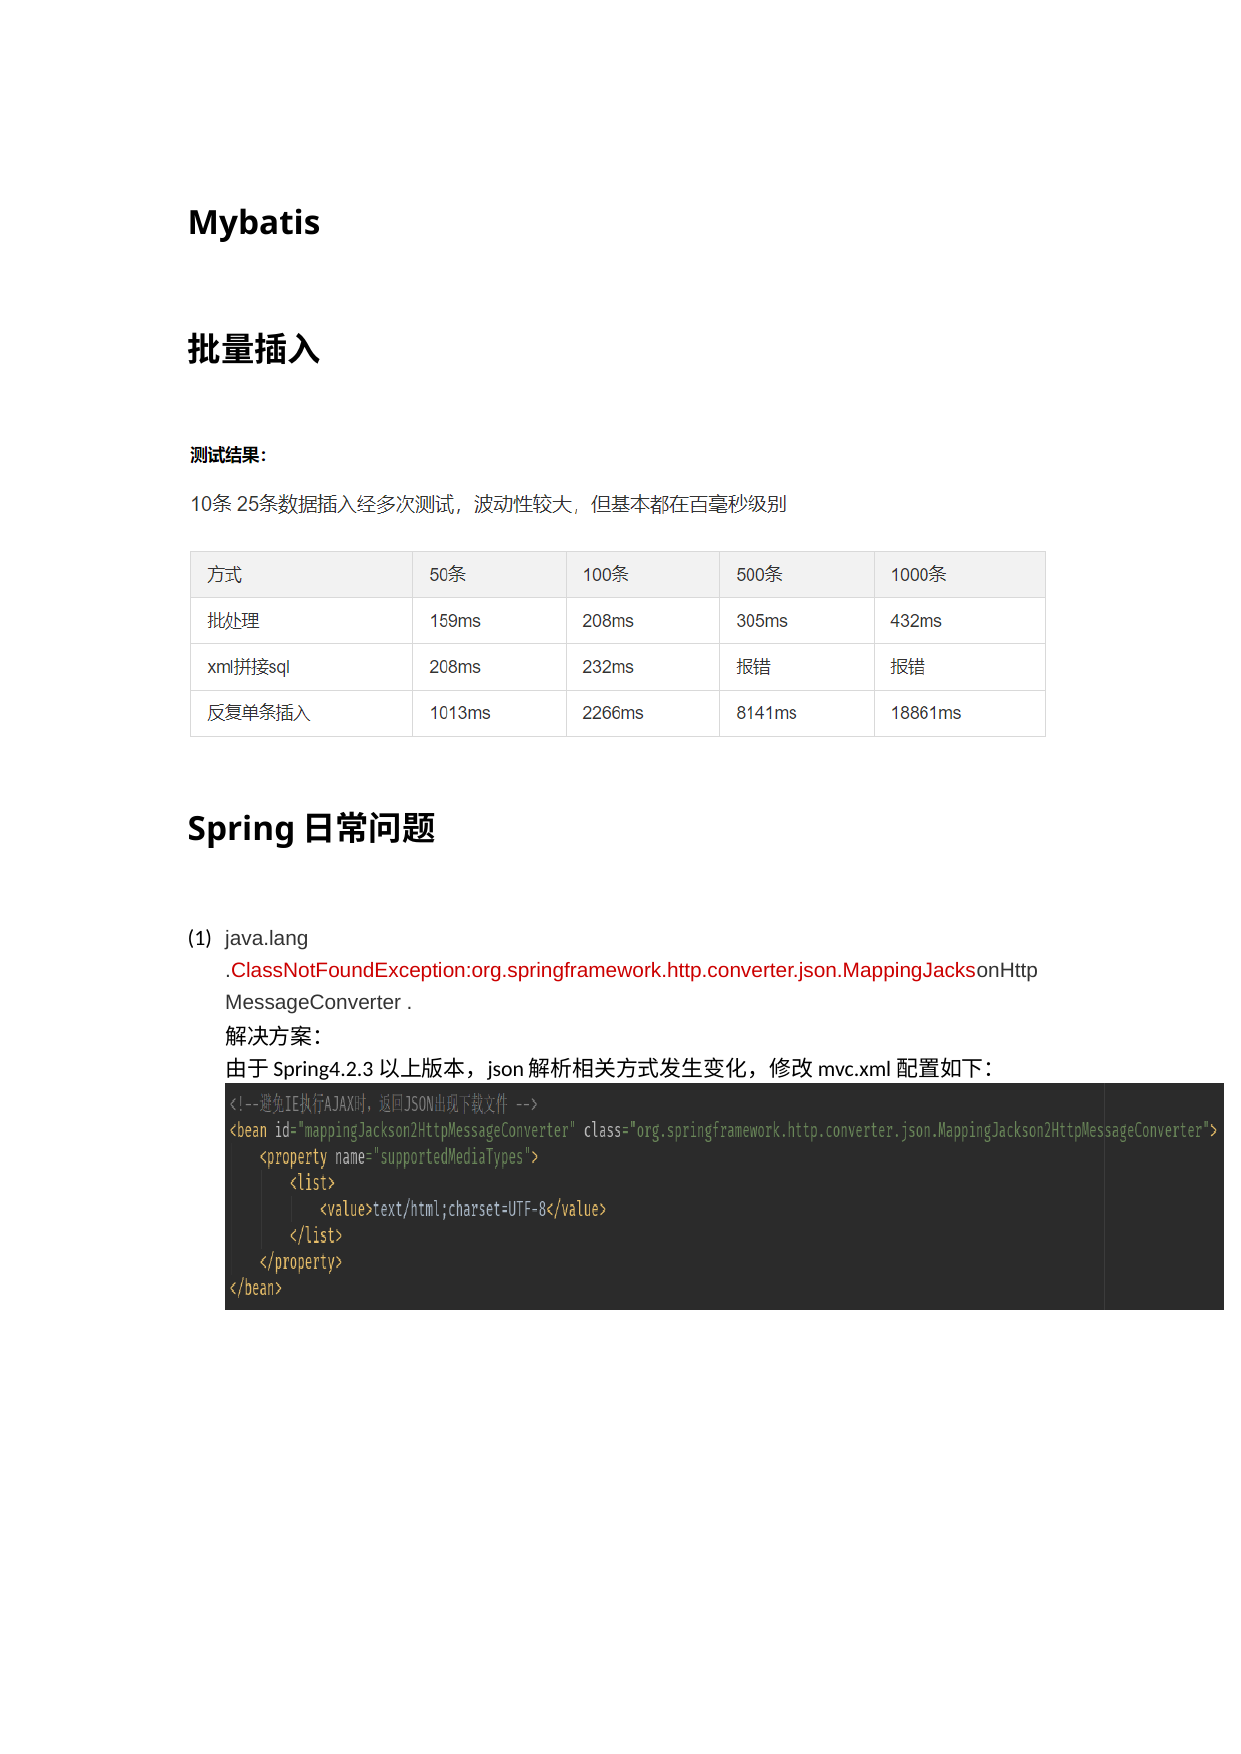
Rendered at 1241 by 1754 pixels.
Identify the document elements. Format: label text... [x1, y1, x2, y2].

list java.lang.ClassNotFoundException:org.springframework.http.converter.json.MappingJacksonHttpMessageConverter . [187, 921, 1053, 1018]
list 由于Spring4.2.3以上版本，json解析相关方式发生变化，修改 mvc.xml 配置如下： [225, 1051, 1053, 1083]
subtitle Spring日常问题 [187, 793, 1053, 858]
picture [187, 441, 1053, 744]
list 解决方案： [225, 1018, 1053, 1051]
subtitle 批量插入 [187, 314, 1053, 379]
picture [225, 1083, 1224, 1310]
subtitle Mybatis [187, 189, 1053, 254]
